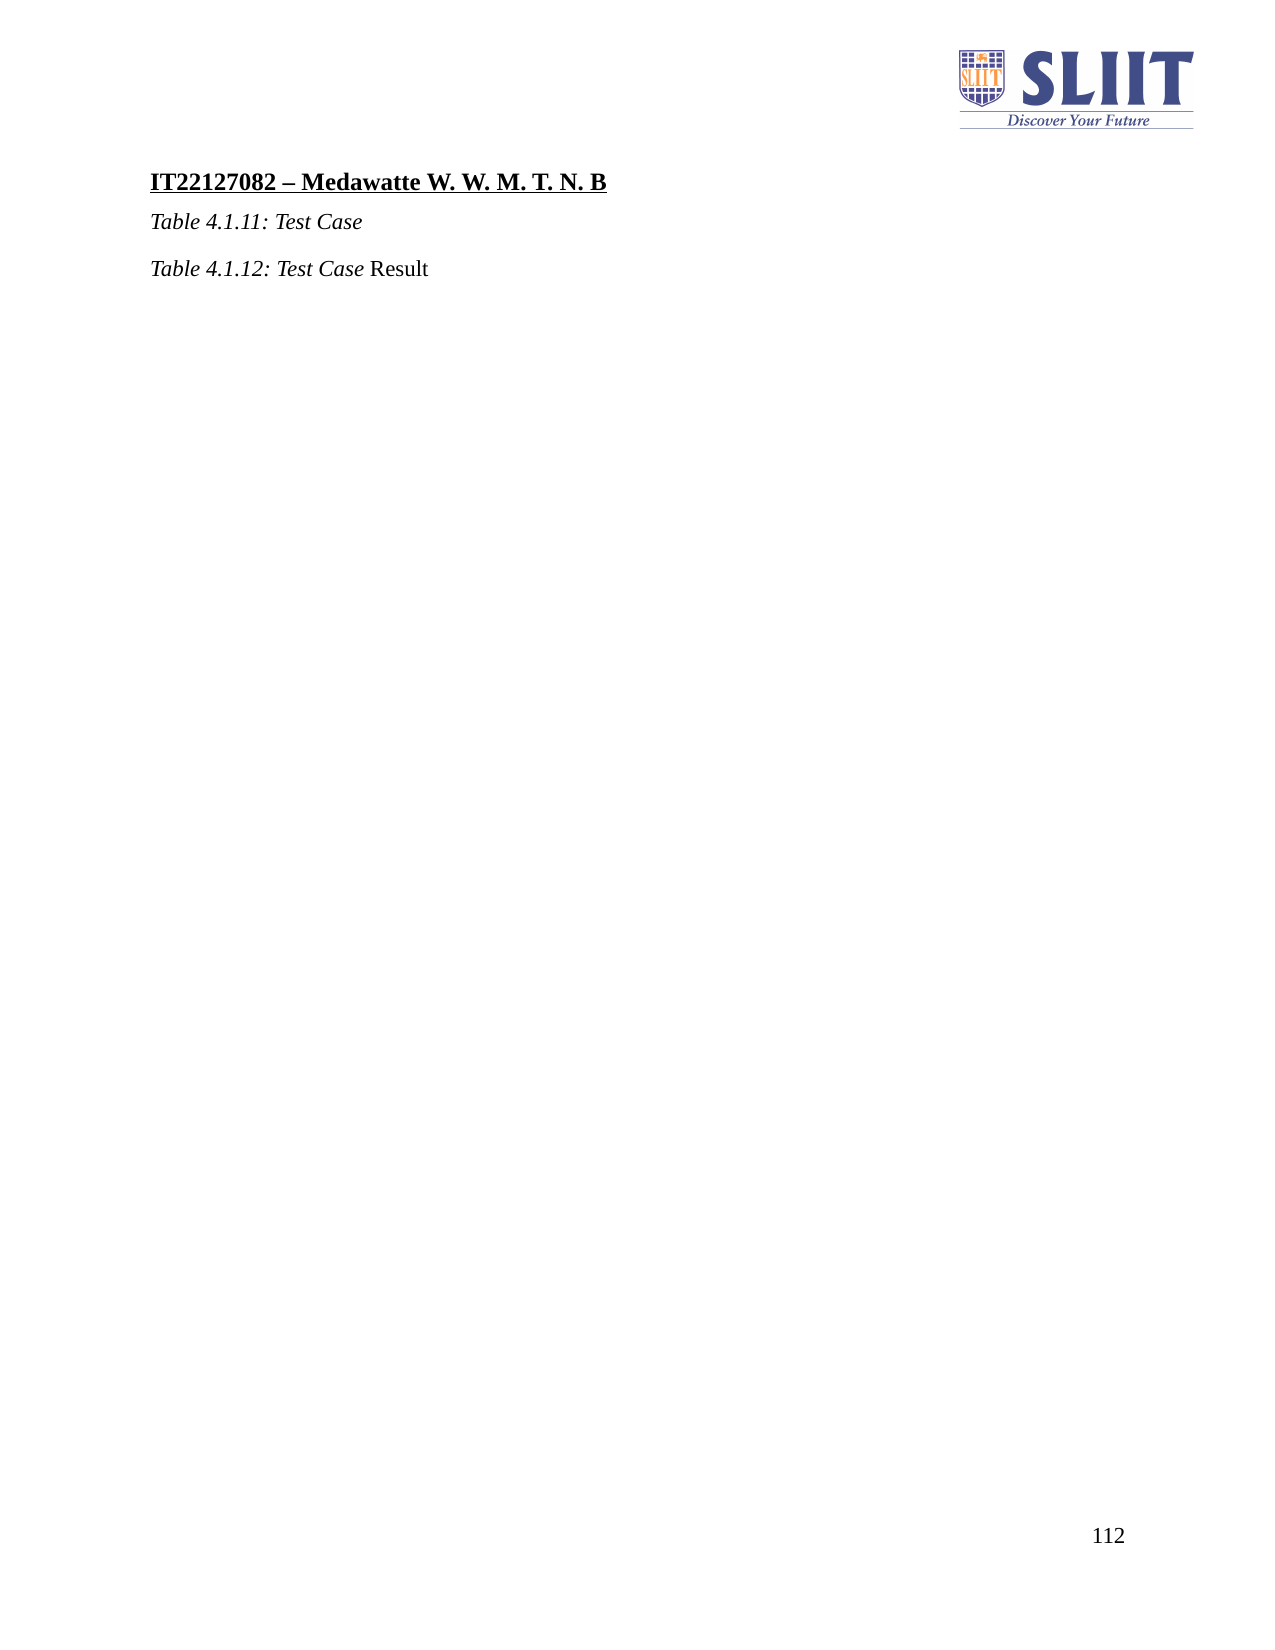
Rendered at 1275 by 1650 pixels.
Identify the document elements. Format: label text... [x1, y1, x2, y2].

text Table 4.1.11: Test Case [150, 208, 1125, 234]
text Table 4.1.12: Test Case Result [150, 255, 1125, 281]
picture [959, 50, 1194, 129]
subtitle IT22127082 – Medawatte W. W. M. T. N. B [150, 167, 1125, 195]
